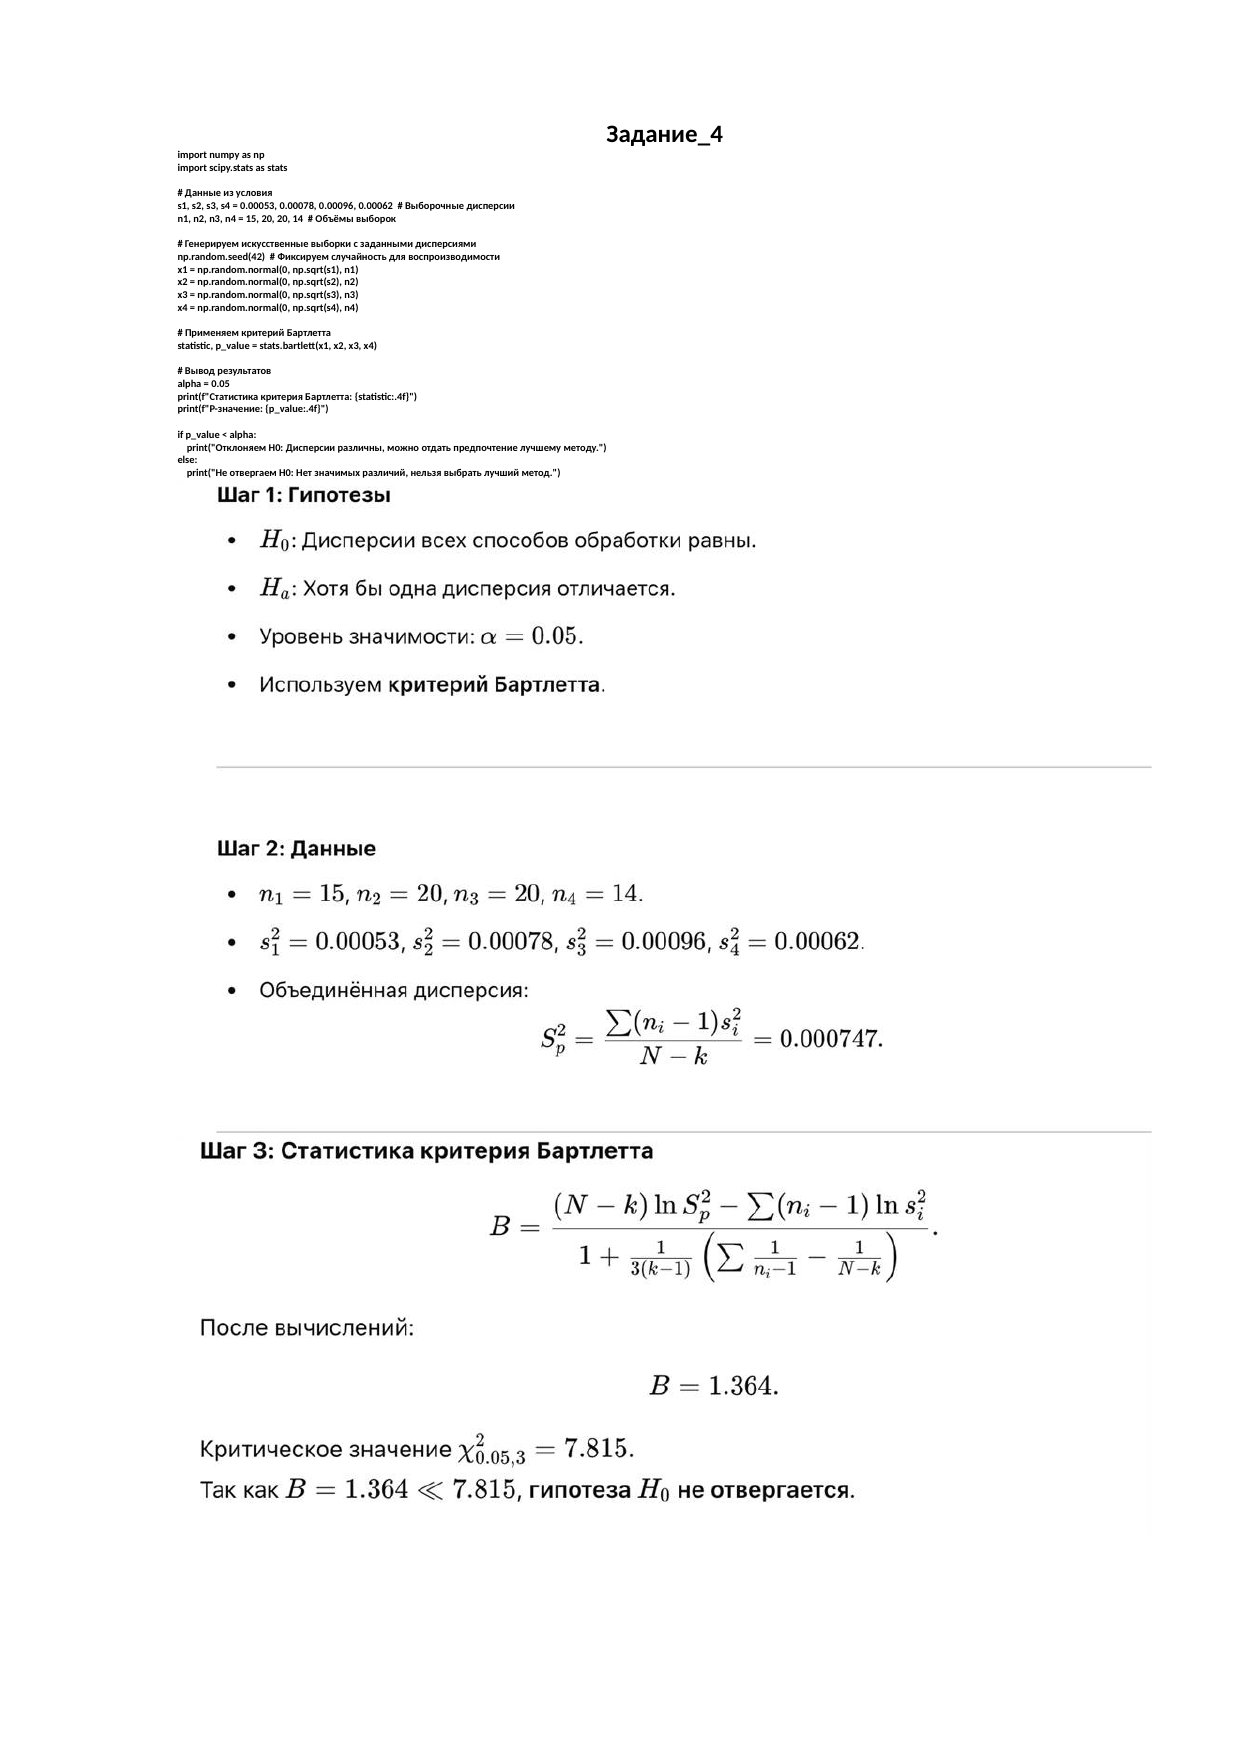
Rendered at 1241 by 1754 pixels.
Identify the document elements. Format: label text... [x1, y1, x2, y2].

picture [177, 479, 1152, 1534]
text n1, n2, n3, n4 = 15, 20, 20, 14 # Объёмы выборок [177, 212, 1152, 225]
text print(f"Статистика критерия Бартлетта: {statistic:.4f}") [177, 390, 1152, 403]
text alpha = 0.05 [177, 377, 1152, 390]
text Задание_4 [177, 118, 1152, 149]
text print("Не отвергаем H0: Нет значимых различий, нельзя выбрать лучший метод.") [177, 466, 1152, 479]
text statistic, p_value = stats.bartlett(x1, x2, x3, x4) [177, 339, 1152, 352]
text x1 = np.random.normal(0, np.sqrt(s1), n1) [177, 263, 1152, 276]
text import scipy.stats as stats [177, 161, 1152, 174]
text print("Отклоняем H0: Дисперсии различны, можно отдать предпочтение лучшему методу.") [177, 441, 1152, 454]
text if p_value < alpha: [177, 428, 1152, 441]
text np.random.seed(42) # Фиксируем случайность для воспроизводимости [177, 250, 1152, 263]
text s1, s2, s3, s4 = 0.00053, 0.00078, 0.00096, 0.00062 # Выборочные дисперсии [177, 199, 1152, 212]
text print(f"P-значение: {p_value:.4f}") [177, 403, 1152, 416]
text x4 = np.random.normal(0, np.sqrt(s4), n4) [177, 301, 1152, 314]
text x3 = np.random.normal(0, np.sqrt(s3), n3) [177, 288, 1152, 301]
